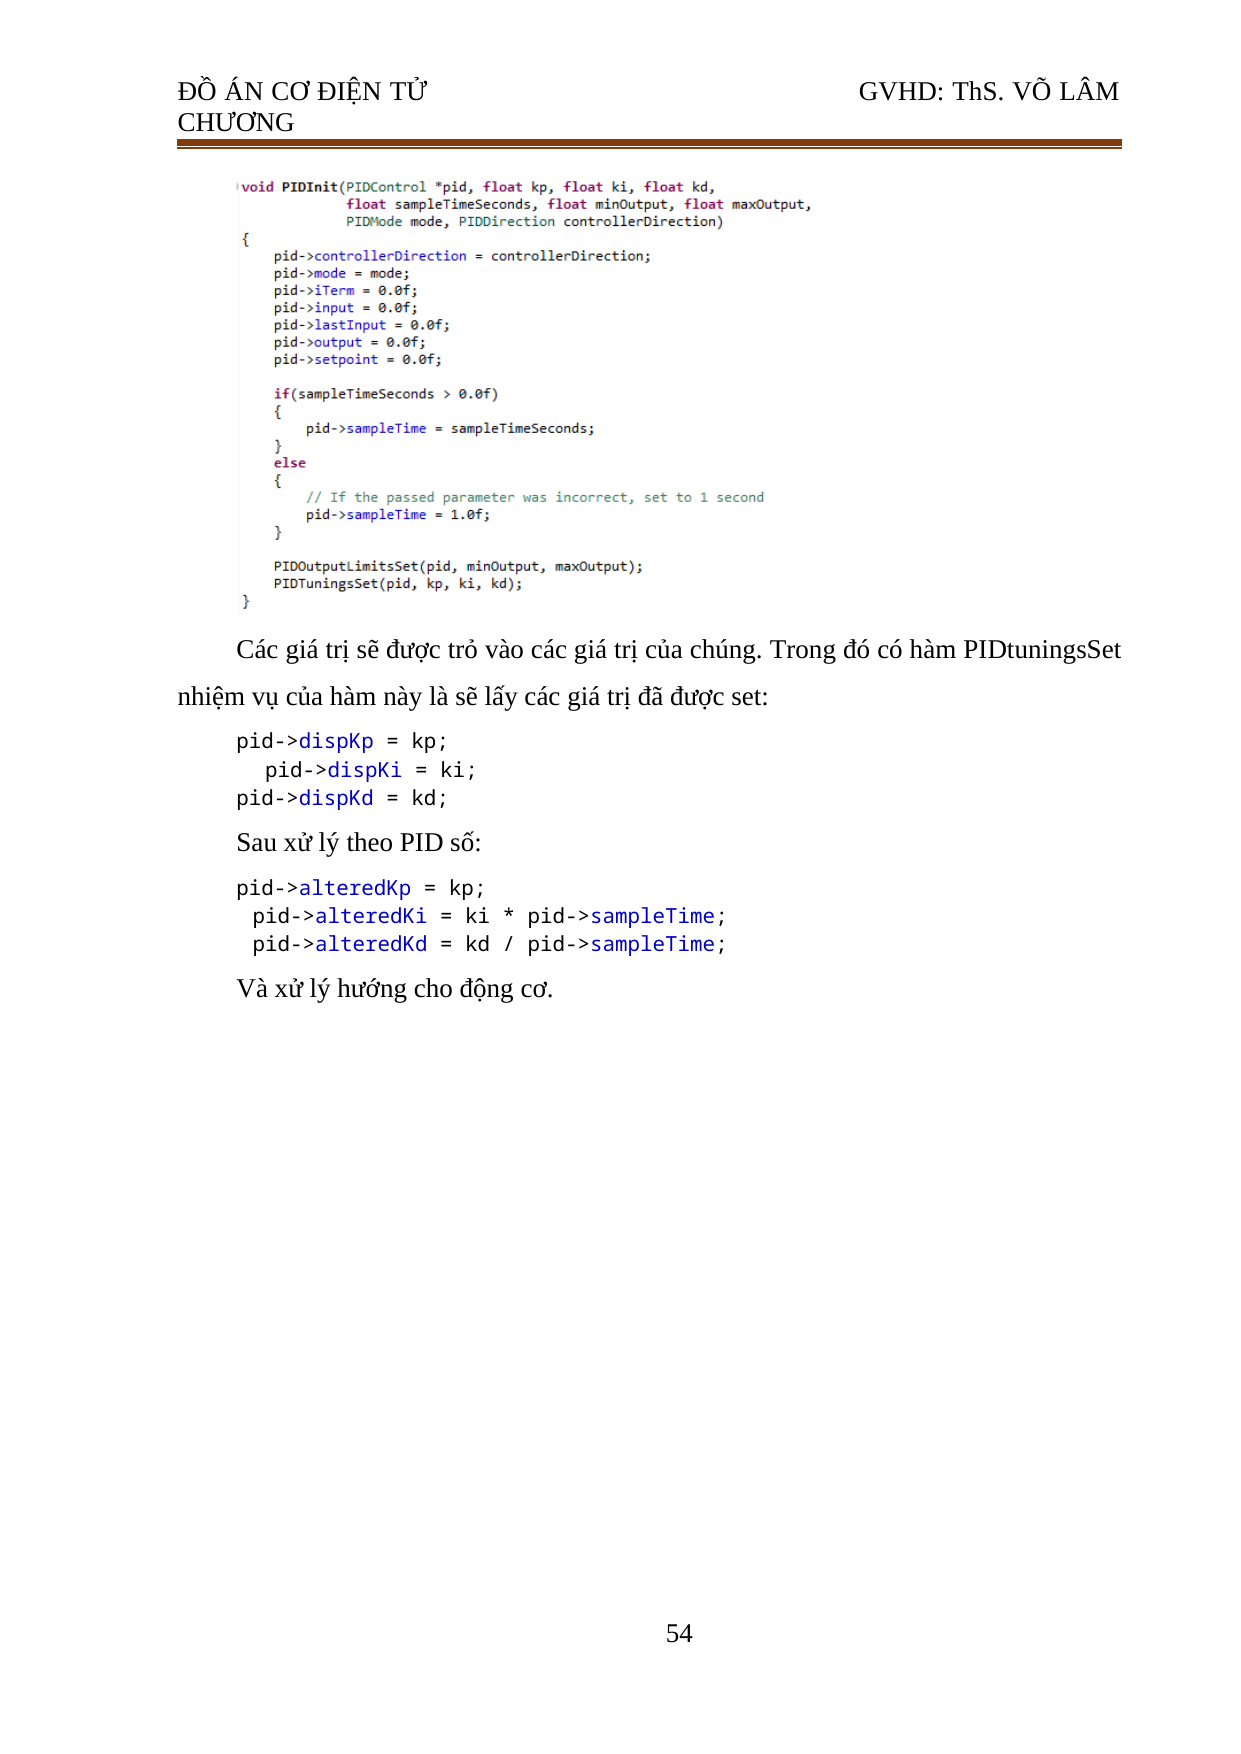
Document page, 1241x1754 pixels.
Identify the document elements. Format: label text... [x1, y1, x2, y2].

text pid->dispKp = kp; [177, 727, 1122, 755]
text pid->alteredKi = ki * pid->sampleTime; [177, 901, 1122, 929]
text pid->alteredKp = kp; [177, 873, 1122, 901]
text Và xử lý hướng cho động cơ. [177, 972, 1122, 1003]
text pid->dispKi = ki; [177, 755, 1122, 783]
text pid->dispKd = kd; [177, 783, 1122, 812]
text Sau xử lý theo PID số: [177, 826, 1122, 857]
text Các giá trị sẽ được trỏ vào các giá trị của chúng. Trong đó có hàm PIDtuningsSet nhiệm vụ của hàm này là sẽ lấy các giá trị đã được set: [177, 633, 1122, 711]
text pid->alteredKd = kd / pid->sampleTime; [177, 929, 1122, 958]
picture [236, 180, 830, 618]
